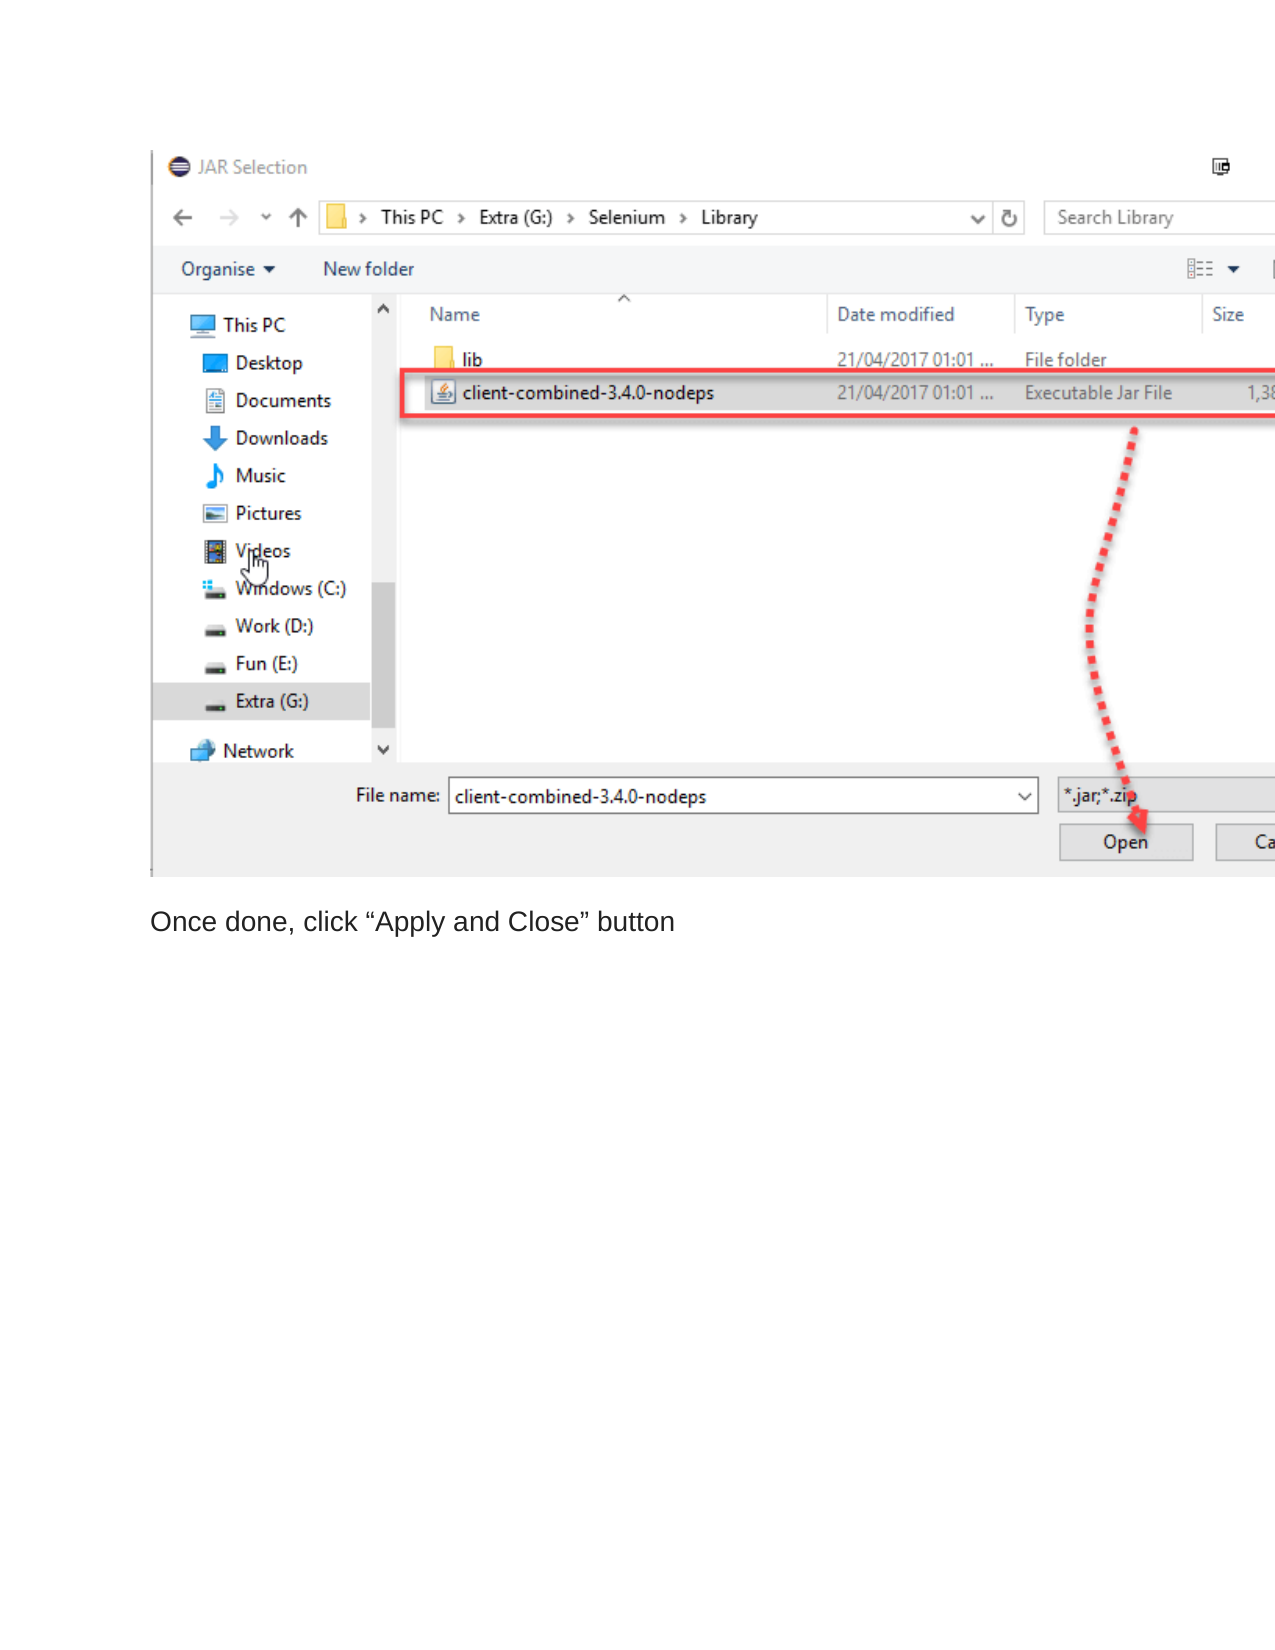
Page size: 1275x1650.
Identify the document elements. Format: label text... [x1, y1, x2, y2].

text Once done, click “Apply and Close” button [150, 905, 1125, 938]
picture [150, 150, 1275, 877]
